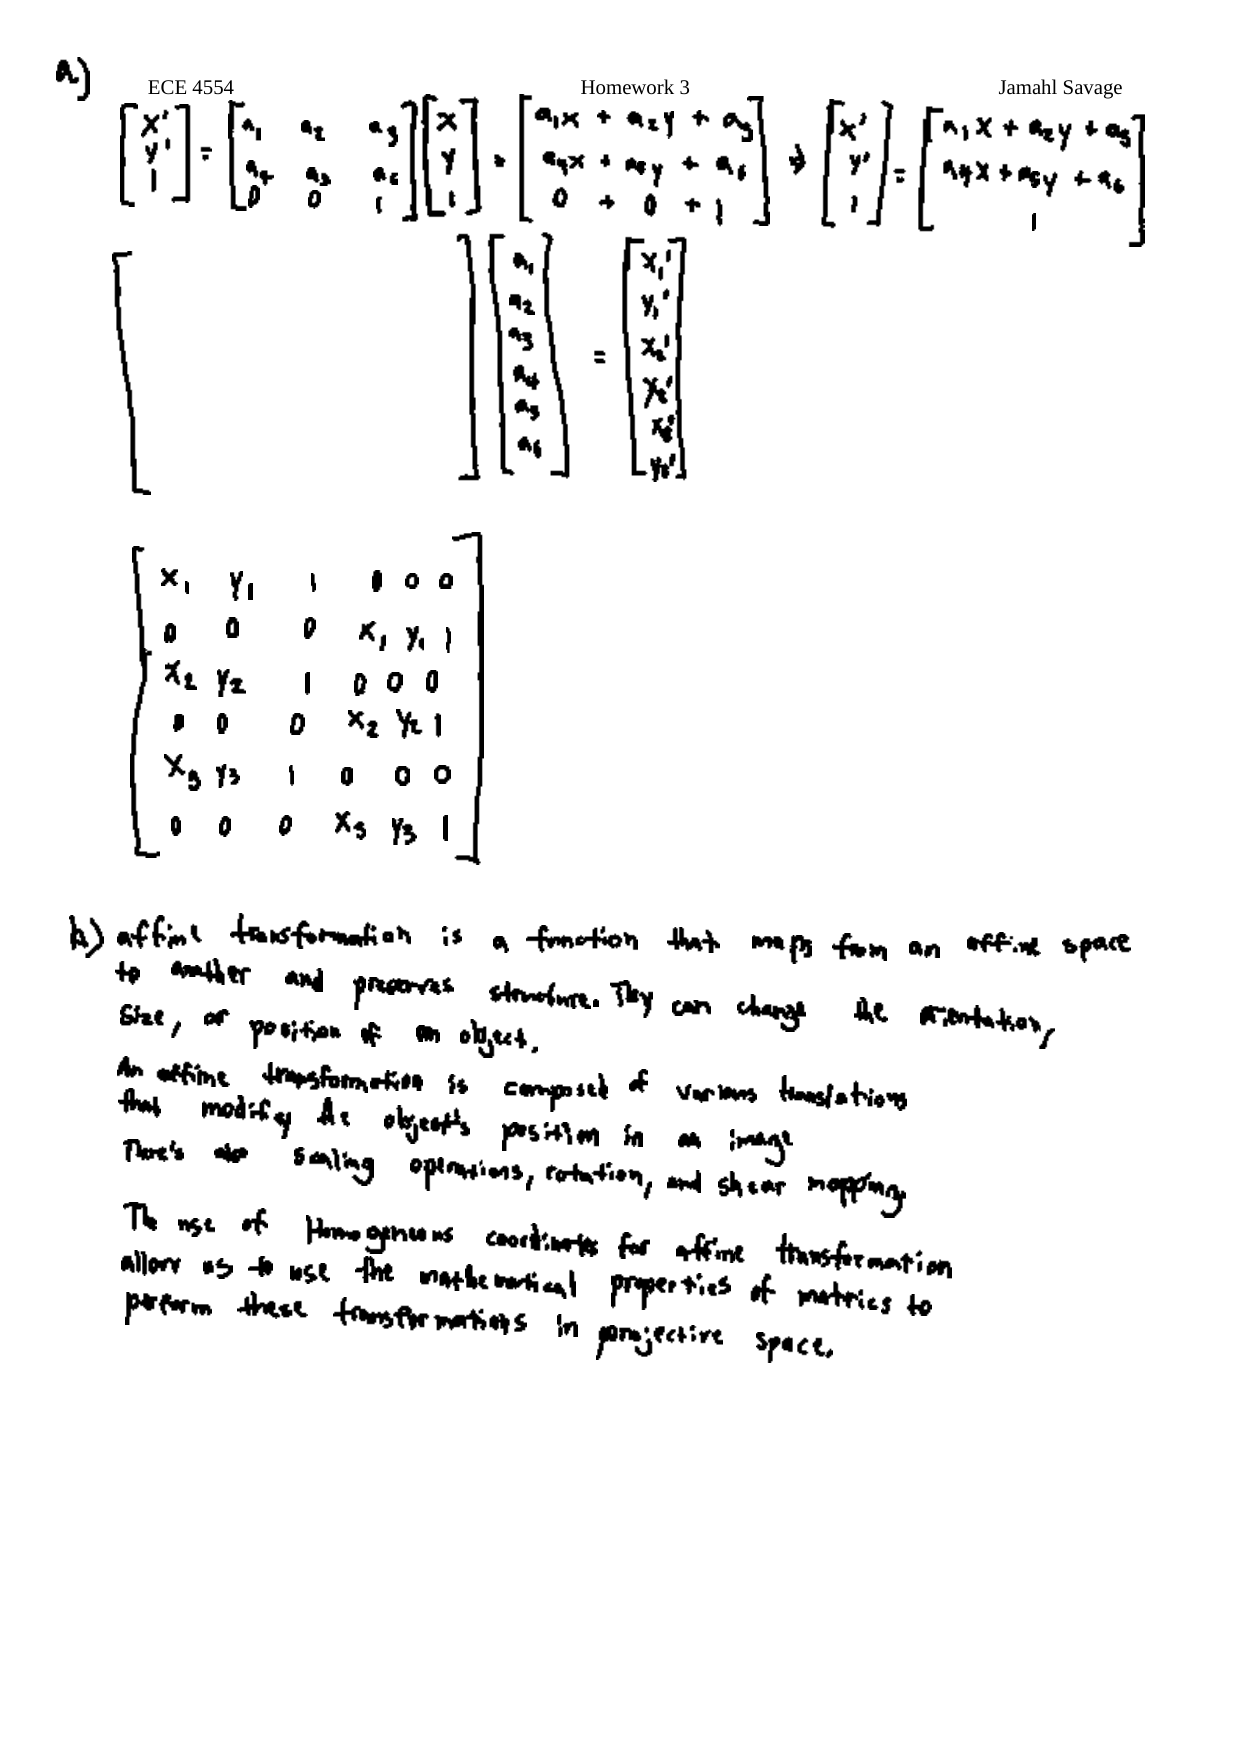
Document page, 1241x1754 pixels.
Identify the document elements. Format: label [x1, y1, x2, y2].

picture [369, 94, 770, 482]
picture [204, 1009, 230, 1026]
picture [396, 709, 441, 739]
picture [335, 811, 366, 840]
picture [353, 976, 366, 1010]
picture [596, 1325, 723, 1360]
picture [333, 1264, 576, 1335]
picture [290, 713, 305, 735]
picture [117, 915, 202, 949]
picture [294, 1147, 374, 1186]
picture [115, 961, 140, 985]
picture [248, 583, 253, 600]
picture [737, 994, 806, 1032]
picture [667, 1170, 701, 1193]
picture [667, 927, 720, 953]
picture [368, 977, 454, 995]
picture [117, 1056, 230, 1087]
picture [405, 573, 419, 589]
picture [341, 767, 353, 786]
picture [120, 1004, 181, 1038]
picture [832, 933, 887, 961]
picture [442, 926, 462, 946]
picture [348, 710, 379, 738]
picture [493, 936, 509, 953]
picture [593, 999, 599, 1007]
picture [123, 1202, 157, 1231]
picture [185, 581, 189, 594]
picture [489, 981, 591, 1009]
picture [779, 1075, 907, 1111]
picture [289, 765, 294, 786]
picture [112, 251, 151, 495]
picture [611, 1273, 731, 1310]
picture [308, 190, 321, 209]
picture [678, 1132, 701, 1149]
picture [460, 1019, 538, 1058]
picture [125, 1292, 212, 1325]
picture [624, 1124, 643, 1147]
picture [610, 980, 653, 1018]
picture [202, 1095, 291, 1139]
picture [219, 816, 231, 837]
picture [372, 570, 382, 592]
picture [230, 913, 411, 949]
picture [290, 1263, 330, 1284]
picture [752, 935, 812, 964]
picture [756, 1332, 833, 1363]
picture [164, 754, 201, 791]
picture [279, 815, 292, 836]
picture [305, 672, 310, 695]
picture [354, 673, 367, 696]
picture [355, 1256, 394, 1283]
picture [171, 958, 251, 985]
picture [526, 1162, 652, 1200]
picture [629, 1069, 648, 1093]
picture [120, 103, 138, 207]
picture [249, 1020, 341, 1049]
picture [285, 968, 323, 992]
picture [789, 99, 1145, 247]
picture [121, 1250, 181, 1276]
picture [557, 1314, 578, 1337]
picture [262, 1062, 368, 1093]
picture [730, 1129, 793, 1167]
picture [178, 1218, 215, 1237]
picture [854, 997, 888, 1024]
picture [311, 573, 316, 592]
picture [434, 765, 451, 784]
picture [909, 941, 940, 958]
picture [420, 1270, 464, 1291]
picture [392, 818, 417, 845]
picture [676, 1233, 952, 1316]
picture [164, 623, 176, 643]
picture [808, 1172, 906, 1218]
picture [395, 766, 410, 786]
picture [502, 1122, 599, 1151]
picture [237, 1291, 308, 1319]
picture [920, 1005, 1055, 1049]
picture [226, 617, 239, 638]
picture [171, 816, 181, 836]
picture [443, 815, 448, 841]
picture [410, 1157, 523, 1191]
picture [526, 925, 638, 953]
picture [384, 1105, 470, 1144]
picture [217, 669, 246, 697]
picture [304, 617, 316, 639]
picture [306, 1215, 453, 1254]
picture [248, 1256, 273, 1277]
picture [1062, 934, 1131, 963]
picture [301, 120, 325, 141]
picture [306, 167, 331, 186]
picture [387, 672, 403, 693]
picture [317, 1097, 350, 1127]
picture [967, 932, 1041, 957]
picture [416, 1025, 440, 1043]
picture [676, 1084, 757, 1103]
picture [486, 1223, 598, 1257]
picture [618, 1232, 650, 1259]
picture [504, 1073, 608, 1112]
picture [69, 915, 104, 958]
picture [439, 532, 484, 865]
picture [216, 764, 240, 788]
picture [161, 568, 178, 586]
picture [173, 714, 184, 732]
picture [130, 546, 160, 858]
picture [242, 1208, 268, 1236]
picture [426, 670, 438, 693]
picture [448, 1074, 468, 1094]
picture [118, 1088, 161, 1118]
picture [228, 100, 274, 211]
picture [446, 627, 451, 653]
picture [165, 660, 197, 690]
picture [361, 1022, 382, 1047]
picture [141, 104, 212, 203]
picture [123, 1139, 184, 1162]
picture [359, 621, 386, 651]
picture [56, 57, 90, 101]
picture [217, 713, 228, 734]
picture [370, 1070, 423, 1091]
picture [230, 571, 243, 601]
picture [406, 626, 424, 652]
picture [203, 1258, 233, 1279]
picture [718, 1171, 786, 1198]
picture [214, 1143, 248, 1163]
picture [672, 1000, 711, 1016]
